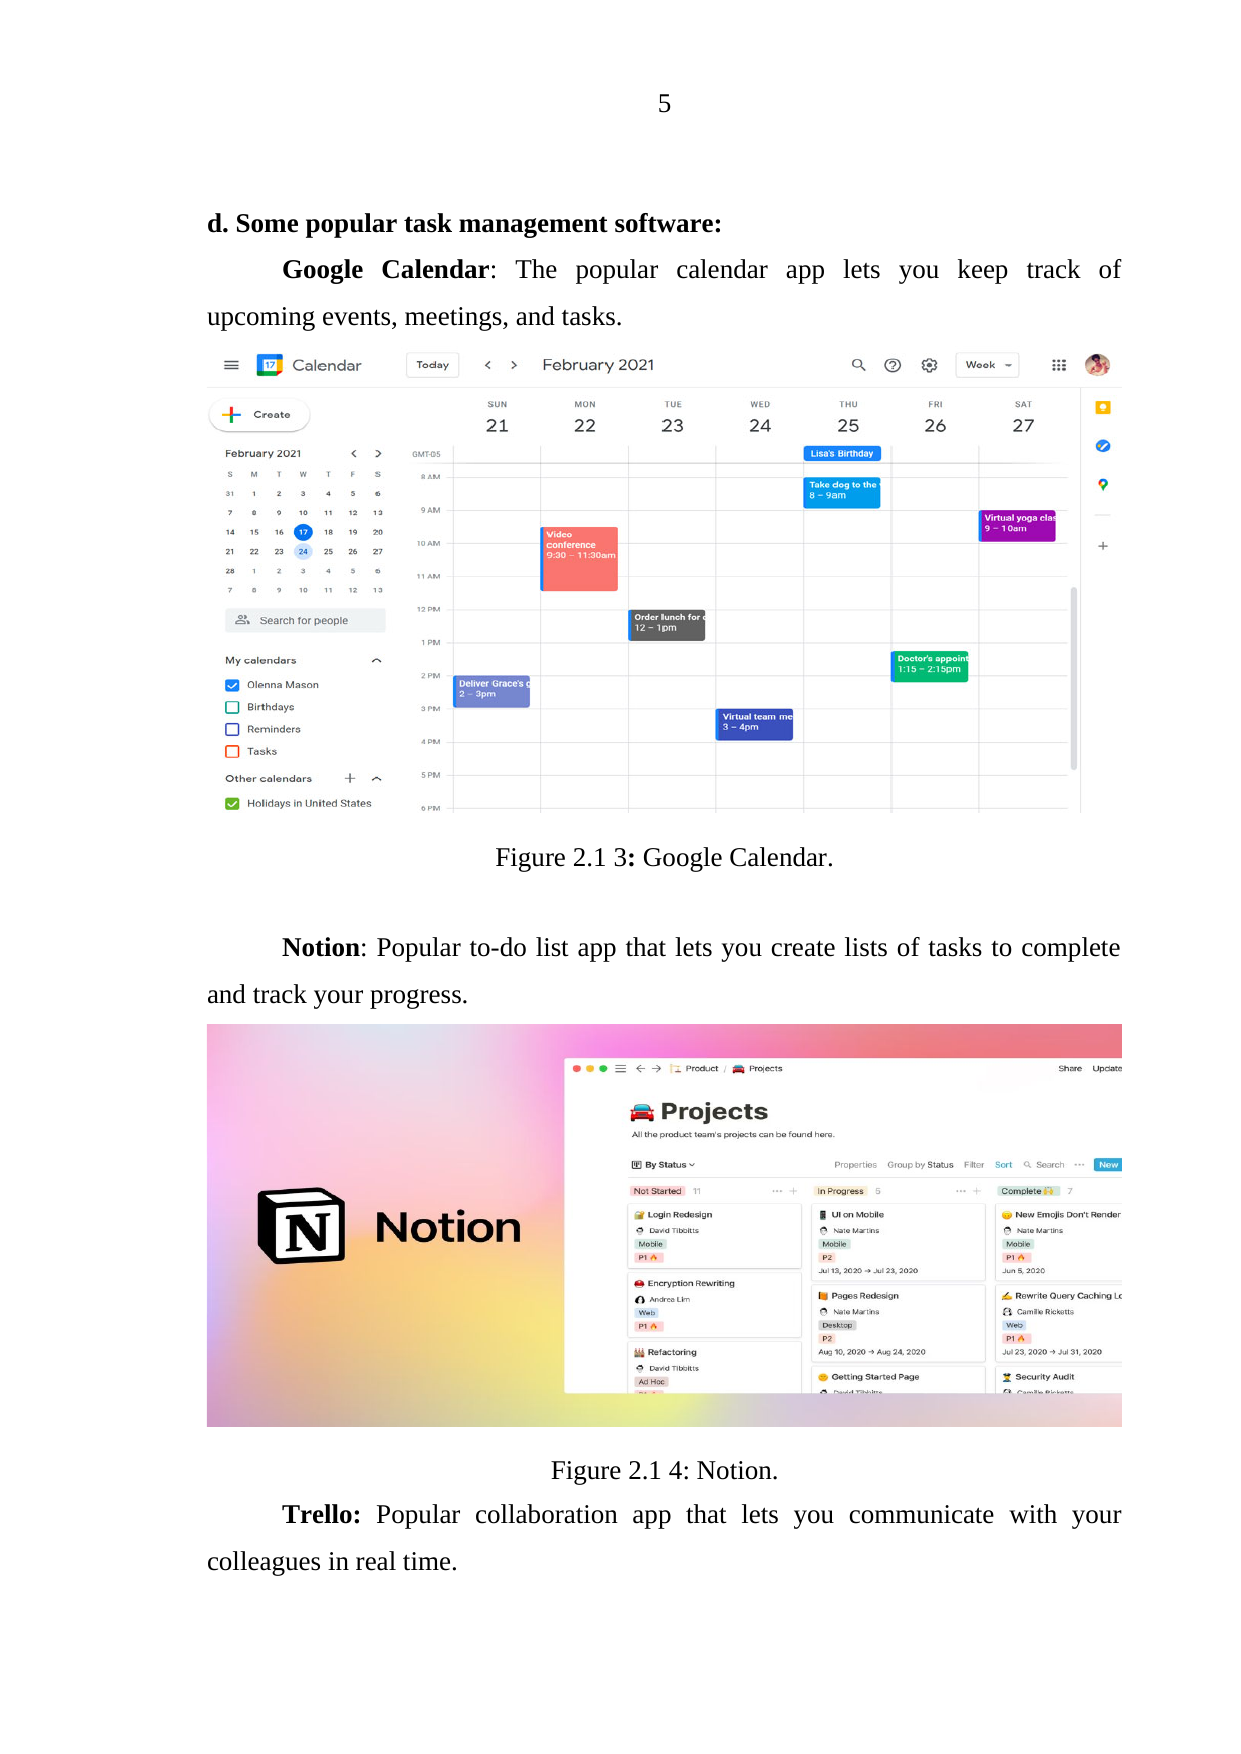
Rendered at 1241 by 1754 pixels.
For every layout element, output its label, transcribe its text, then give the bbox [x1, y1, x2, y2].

text Trello: Popular collaboration app that lets you communicate with your colleagues in real time. [207, 1498, 1122, 1576]
text Google Calendar: The popular calendar app lets you keep track of upcoming events, meetings, and tasks. [207, 253, 1122, 331]
text Figure 2.1 3: Google Calendar. [207, 841, 1122, 872]
text Figure 2.1 4: Notion. [207, 1454, 1122, 1485]
picture [206, 346, 1122, 813]
text Notion: Popular to-do list app that lets you create lists of tasks to complete and track your progress. [207, 931, 1122, 1009]
text d. Some popular task management software: [207, 207, 1122, 238]
picture [206, 1024, 1122, 1427]
